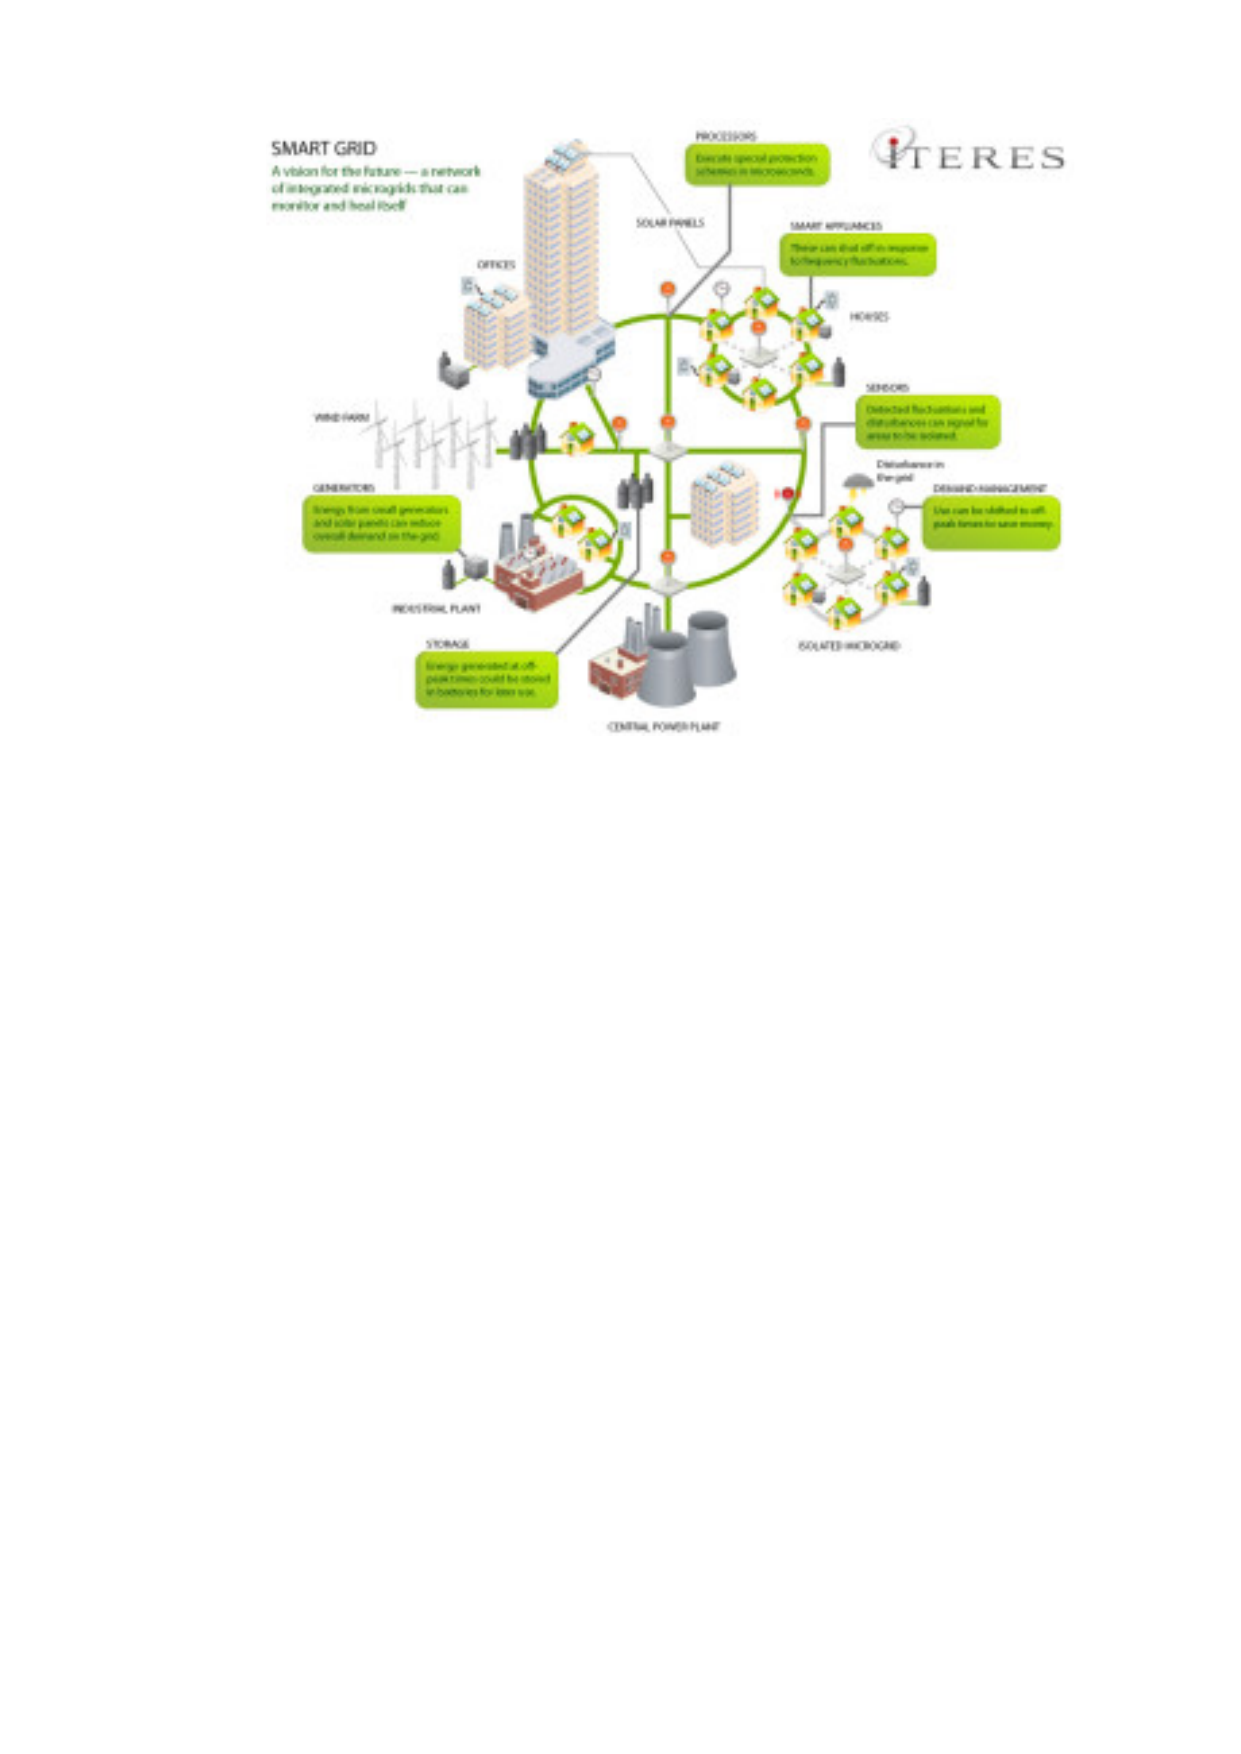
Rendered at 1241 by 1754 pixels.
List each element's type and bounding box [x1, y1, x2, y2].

picture [265, 118, 1075, 736]
